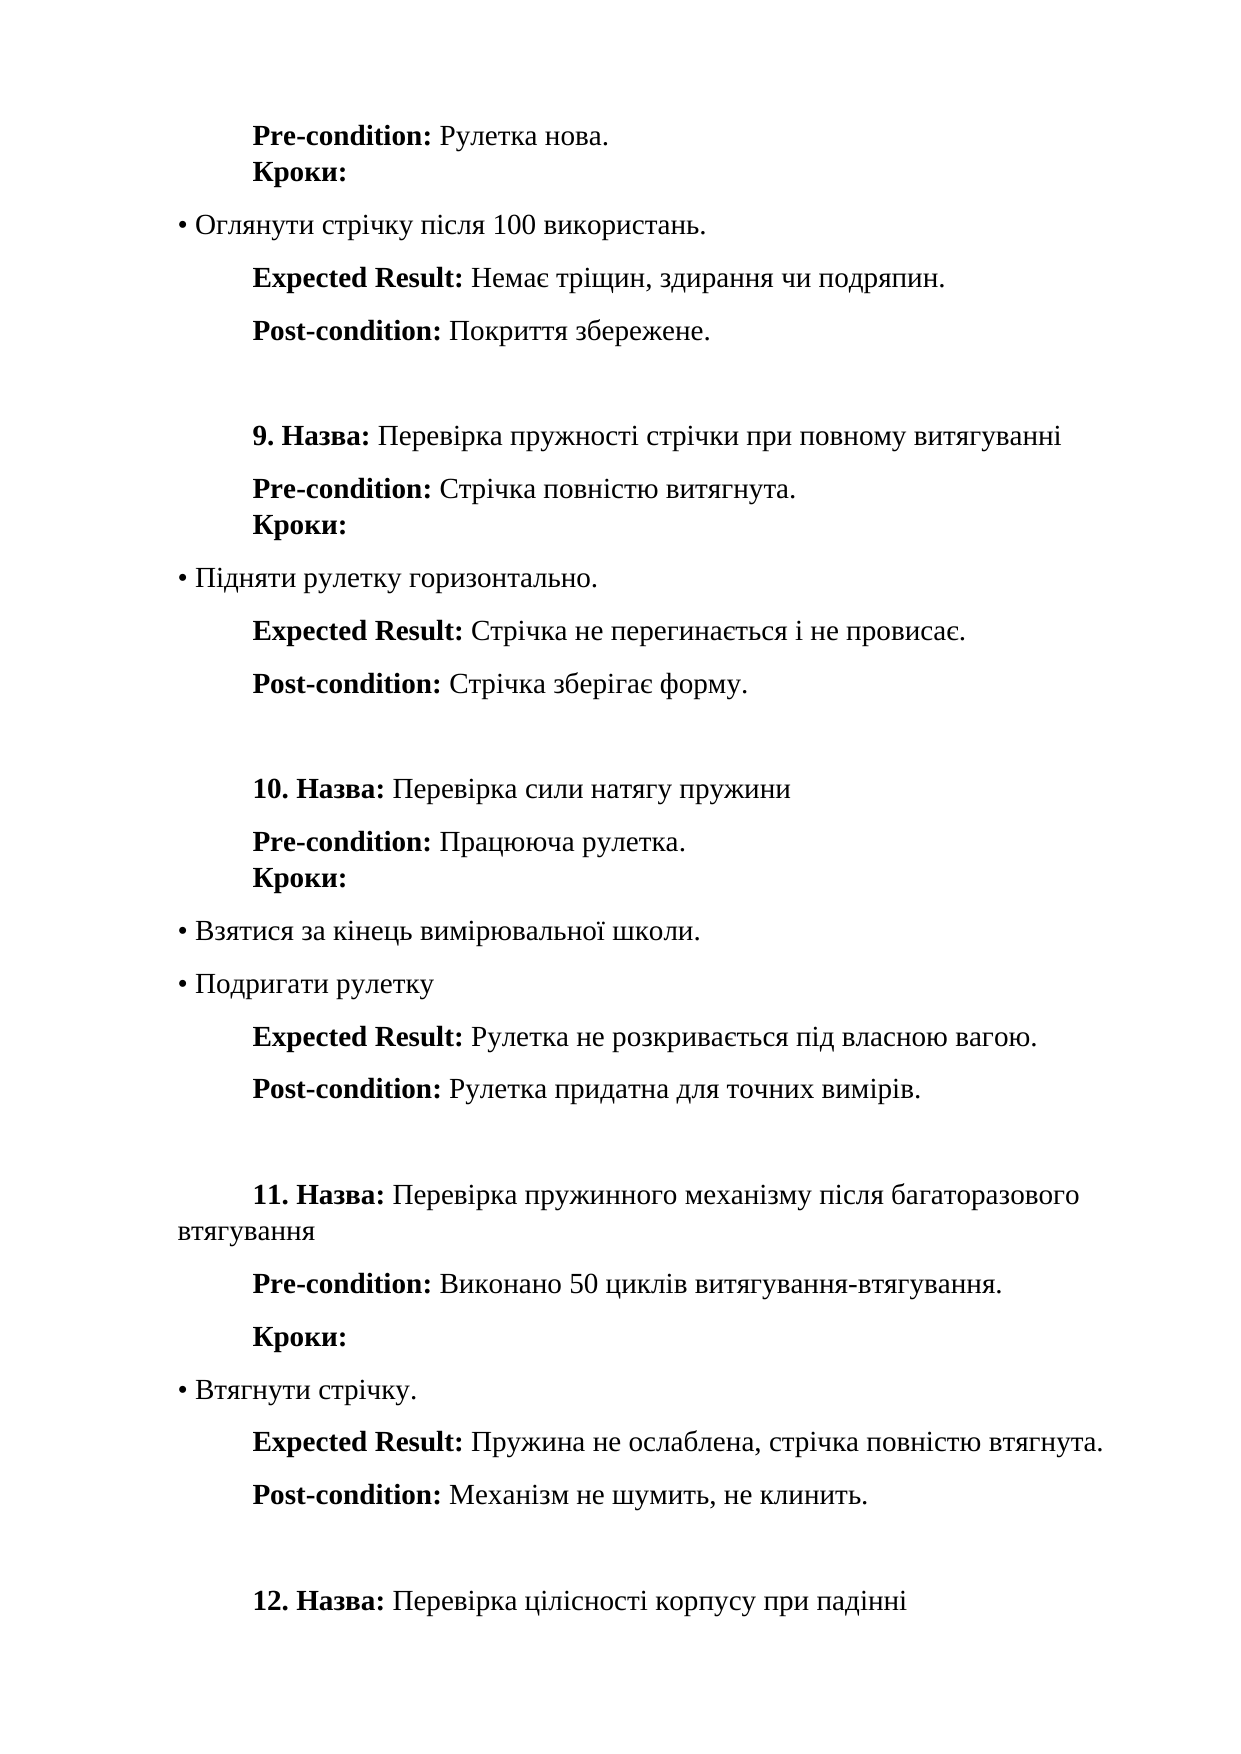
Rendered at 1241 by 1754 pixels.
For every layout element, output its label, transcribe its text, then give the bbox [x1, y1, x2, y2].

text • Взятися за кінець вимірювальної школи. [177, 913, 1152, 947]
text Expected Result: Пружина не ослаблена, стрічка повністю втягнута. [177, 1424, 1152, 1458]
text Expected Result: Стрічка не перегинається і не провисає. [252, 613, 1152, 646]
text Post-condition: Механізм не шумить, не клинить. [177, 1477, 1152, 1511]
text 12. Назва: Перевірка цілісності корпусу при падінні [177, 1583, 1152, 1617]
text • Подригати рулетку [177, 966, 1152, 999]
text Кроки: [177, 1319, 1152, 1352]
text Post-condition: Рулетка придатна для точних вимірів. [252, 1072, 1152, 1105]
text Expected Result: Рулетка не розкривається під власною вагою. [252, 1019, 1152, 1052]
text 10. Назва: Перевірка сили натягу пружини [177, 771, 1152, 805]
text Post-condition: Покриття збережене. [252, 313, 1152, 346]
text • Втягнути стрічку. [177, 1372, 1152, 1405]
text 11. Назва: Перевірка пружинного механізму після багаторазового втягування [177, 1177, 1152, 1247]
text 9. Назва: Перевірка пружності стрічки при повному витягуванні [177, 418, 1152, 452]
text Pre-condition: Працююча рулетка. Кроки: [252, 824, 1152, 894]
text Pre-condition: Стрічка повністю витягнута. Кроки: [252, 471, 1152, 541]
text • Оглянути стрічку після 100 використань. [177, 207, 1152, 241]
text Pre-condition: Рулетка нова. Кроки: [252, 118, 1152, 188]
text • Підняти рулетку горизонтально. [177, 560, 1152, 594]
text Expected Result: Немає тріщин, здирання чи подряпин. [252, 260, 1152, 293]
text Pre-condition: Виконано 50 циклів витягування-втягування. [177, 1266, 1152, 1300]
text Post-condition: Стрічка зберігає форму. [252, 666, 1152, 699]
